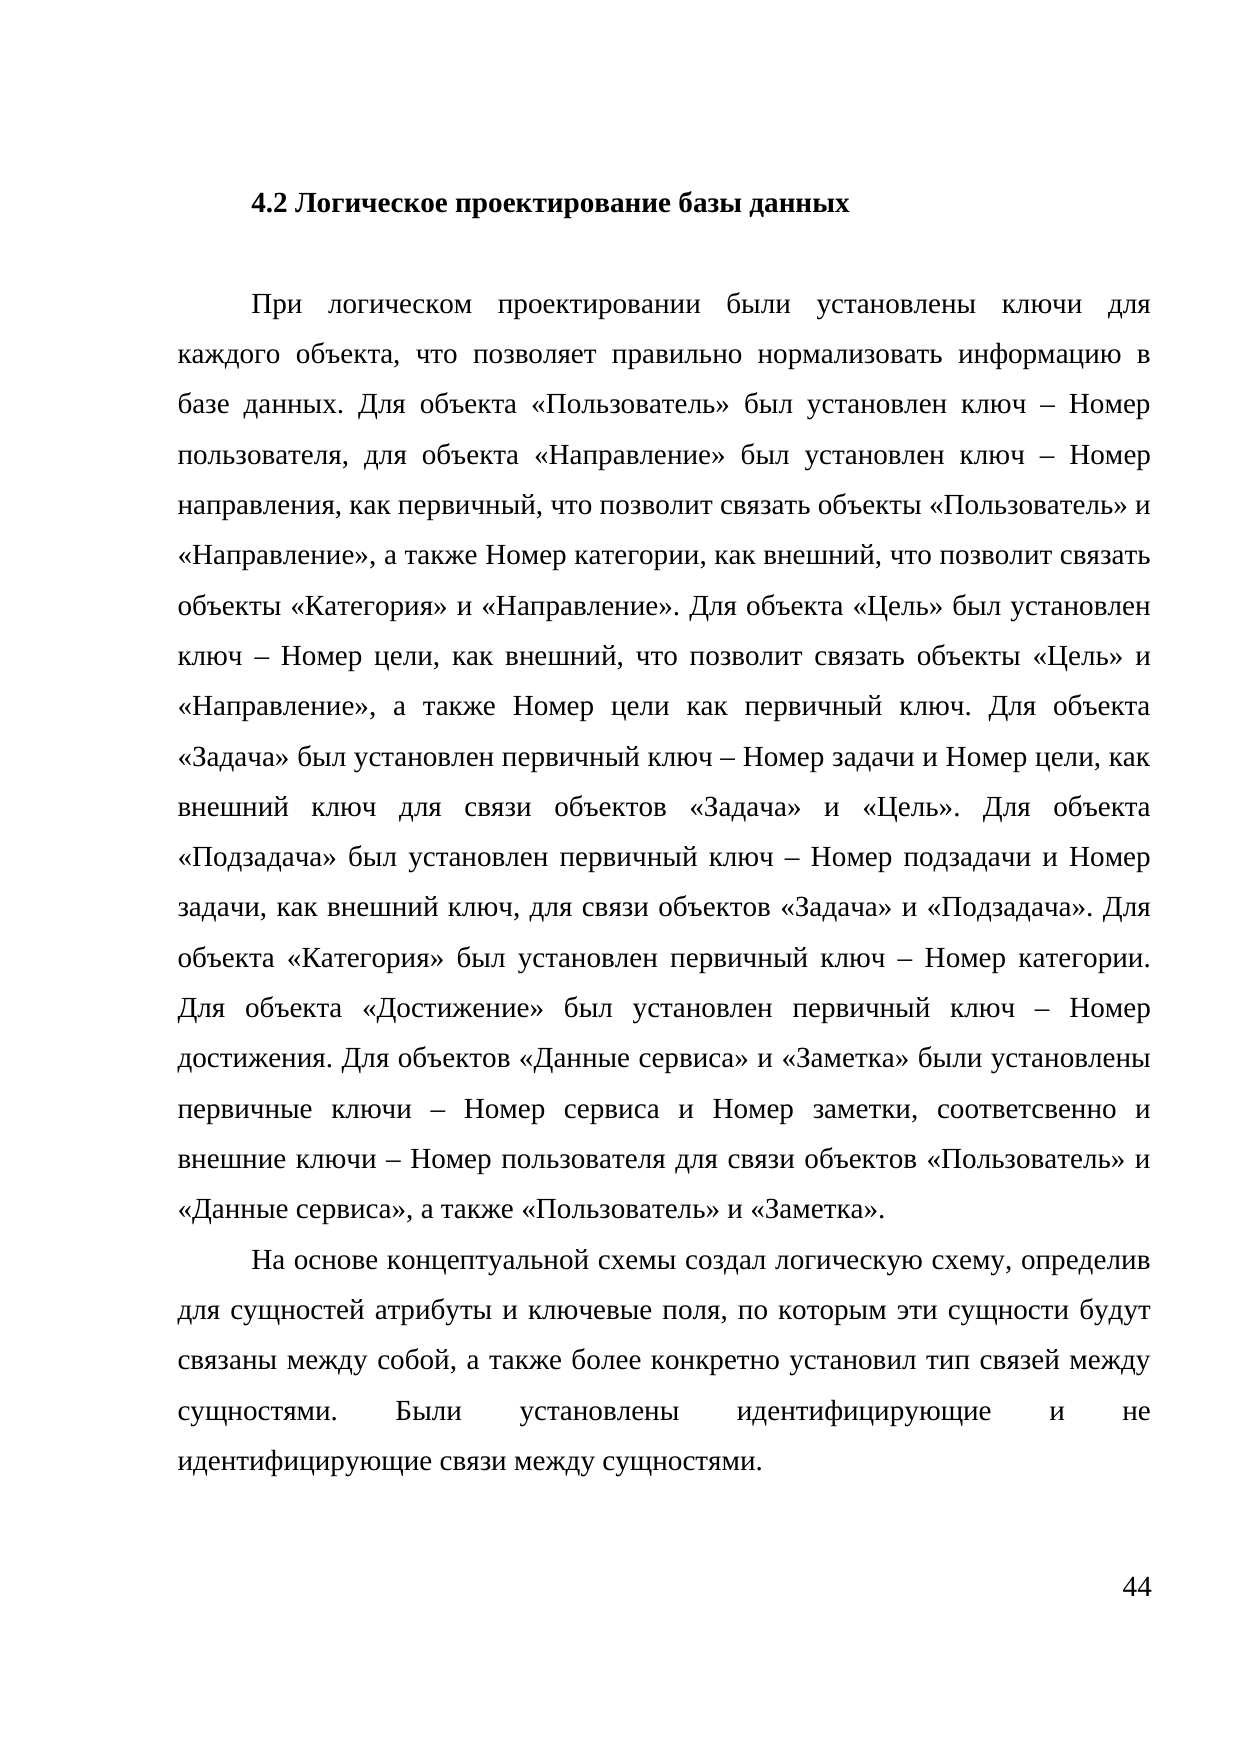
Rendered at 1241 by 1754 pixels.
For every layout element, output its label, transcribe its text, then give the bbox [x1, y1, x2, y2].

text При логическом проектировании были установлены ключи для каждого объекта, что позволяет правильно нормализовать информацию в базе данных. Для объекта «Пользователь» был установлен ключ – Номер пользователя, для объекта «Направление» был установлен ключ – Номер направления, как первичный, что позволит связать объекты «Пользователь» и «Направление», а также Номер категории, как внешний, что позволит связать объекты «Категория» и «Направление». Для объекта «Цель» был установлен ключ – Номер цели, как внешний, что позволит связать объекты «Цель» и «Направление», а также Номер цели как первичный ключ. Для объекта «Задача» был установлен первичный ключ – Номер задачи и Номер цели, как внешний ключ для связи объектов «Задача» и «Цель». Для объекта «Подзадача» был установлен первичный ключ – Номер подзадачи и Номер задачи, как внешний ключ, для связи объектов «Задача» и «Подзадача». Для объекта «Категория» был установлен первичный ключ – Номер категории. Для объекта «Достижение» был установлен первичный ключ – Номер достижения. Для объектов «Данные сервиса» и «Заметка» были установлены первичные ключи – Номер сервиса и Номер заметки, соответсвенно и внешние ключи – Номер пользователя для связи объектов «Пользователь» и «Данные сервиса», а также «Пользователь» и «Заметка». [177, 286, 1152, 1225]
text 4.2 Логическое проектирование базы данных [177, 185, 1152, 219]
text На основе концептуальной схемы создал логическую схему, определив для сущностей атрибуты и ключевые поля, по которым эти сущности будут связаны между собой, а также более конкретно установил тип связей между сущностями. Были установлены идентифицирующие и не идентифицирующие связи между сущностями. [177, 1242, 1152, 1477]
